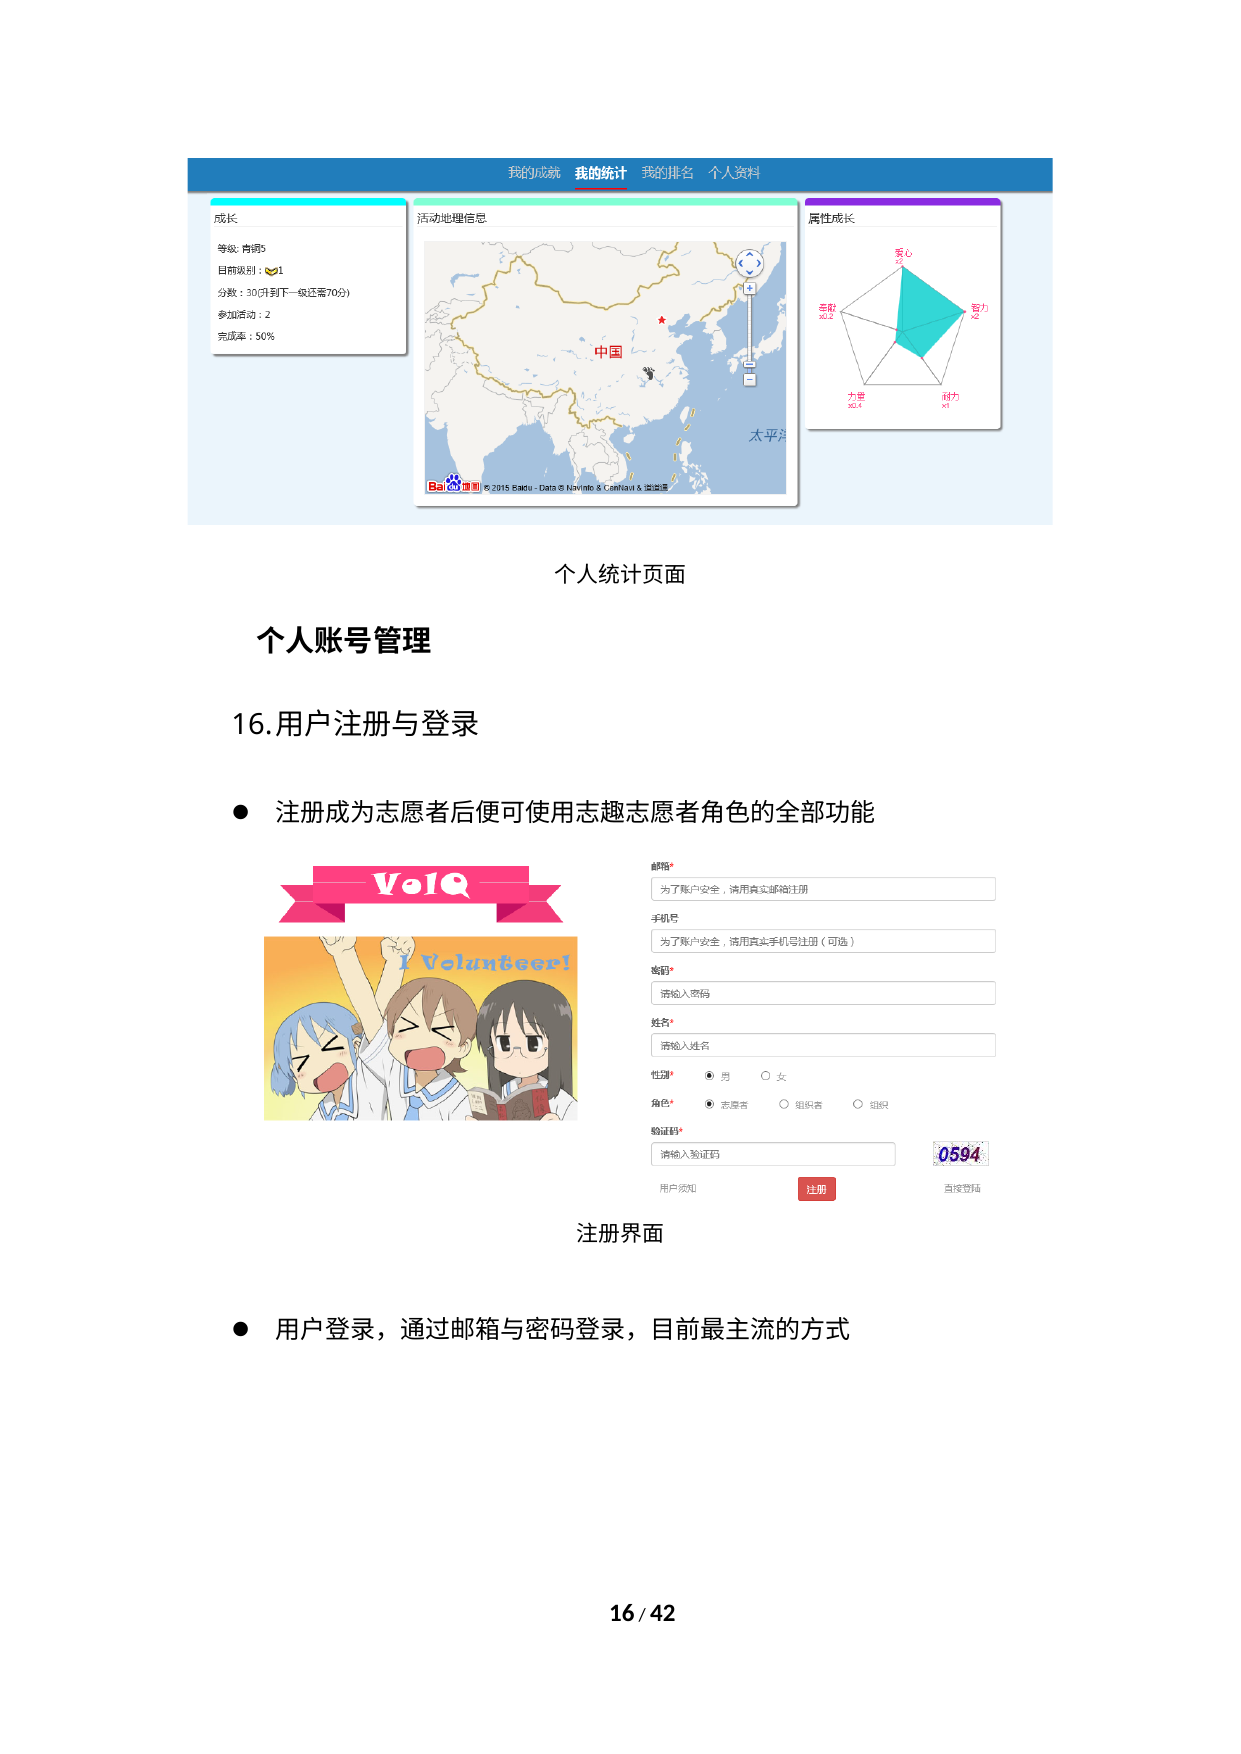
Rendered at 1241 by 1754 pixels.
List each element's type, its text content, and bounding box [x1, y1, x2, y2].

list 用户登录，通过邮箱与密码登录，目前最主流的方式 [231, 1295, 1053, 1360]
text 个人统计页面 [187, 556, 1053, 589]
text 注册界面 [187, 1216, 1053, 1248]
picture [187, 158, 1053, 525]
list 注册成为志愿者后便可使用志趣志愿者角色的全部功能 [231, 778, 1053, 843]
subtitle 用户注册与登录 [231, 689, 1053, 754]
picture [233, 851, 1007, 1204]
subtitle 个人账号管理 [212, 606, 1053, 671]
